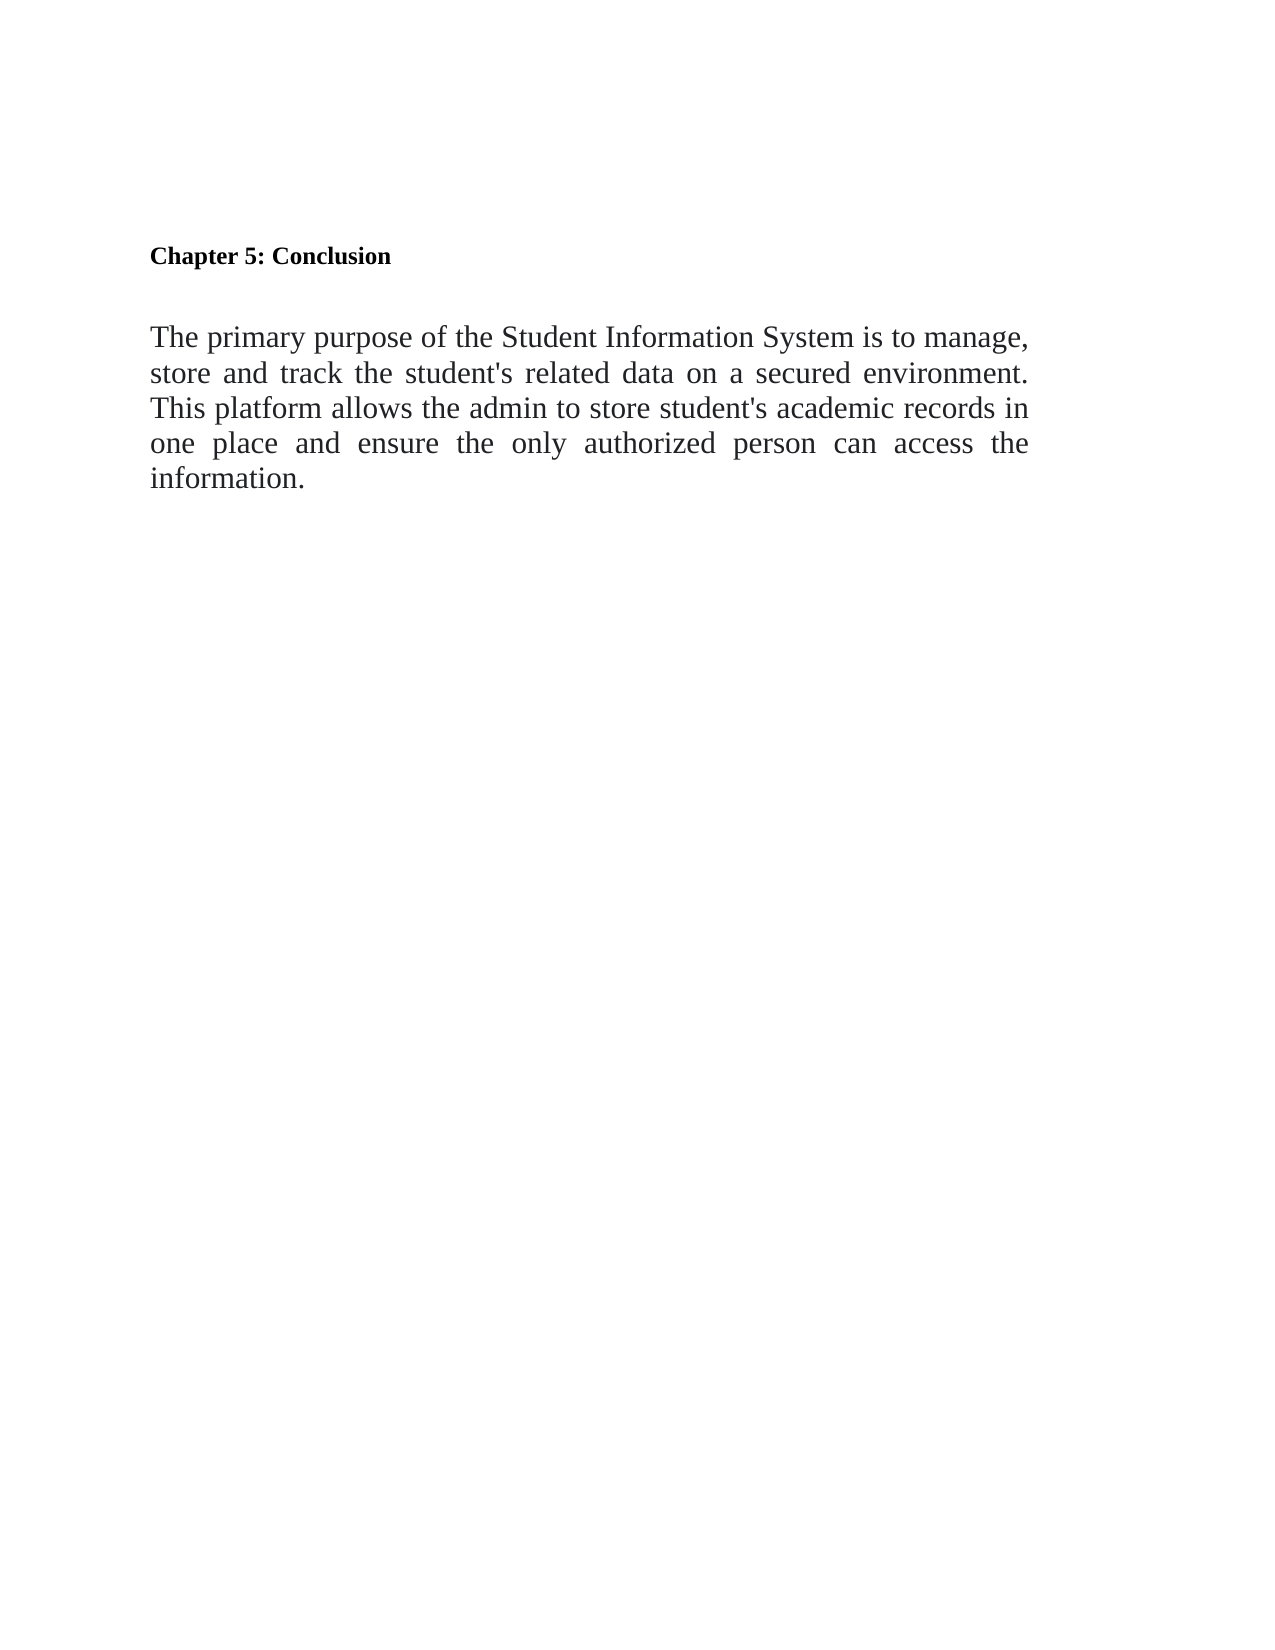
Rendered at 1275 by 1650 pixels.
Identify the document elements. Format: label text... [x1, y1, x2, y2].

subtitle Chapter 5: Conclusion [149, 241, 1125, 270]
text The primary purpose of the Student Information System is to manage, store and track the student's related data on a secured environment. This platform allows the admin to store student's academic records in one place and ensure the only authorized person can access the information. [150, 319, 1030, 496]
